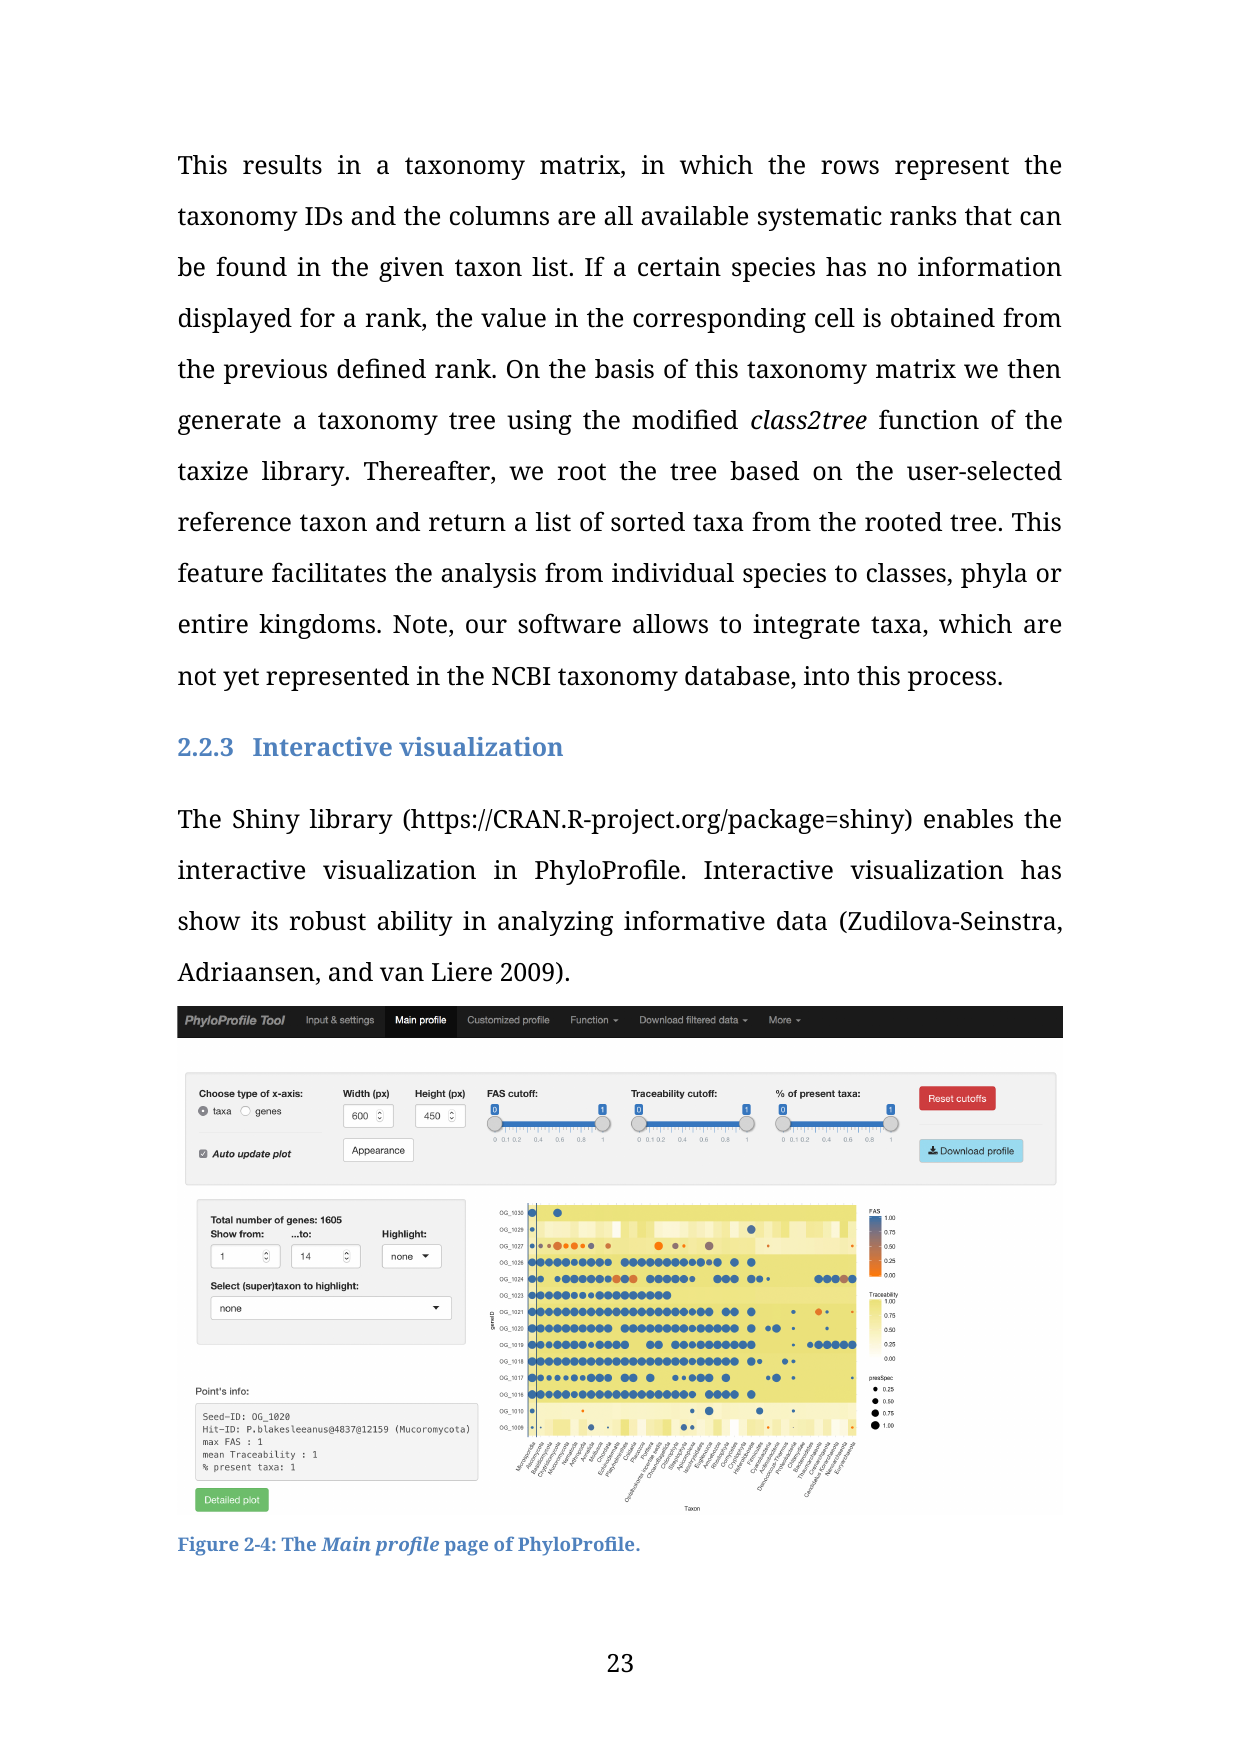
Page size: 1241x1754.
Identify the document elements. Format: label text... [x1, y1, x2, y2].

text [177, 148, 1063, 692]
text The Shiny library (https://CRAN.R-project.org/package=shiny) enables the interactive visualization in PhyloProfile. Interactive visualization has show its robust ability in analyzing informative data (Zudilova-Seinstra, Adriaansen, and van Liere 2009). [177, 802, 1063, 989]
picture [177, 1006, 1063, 1515]
subtitle Interactive visualization [177, 730, 1063, 764]
